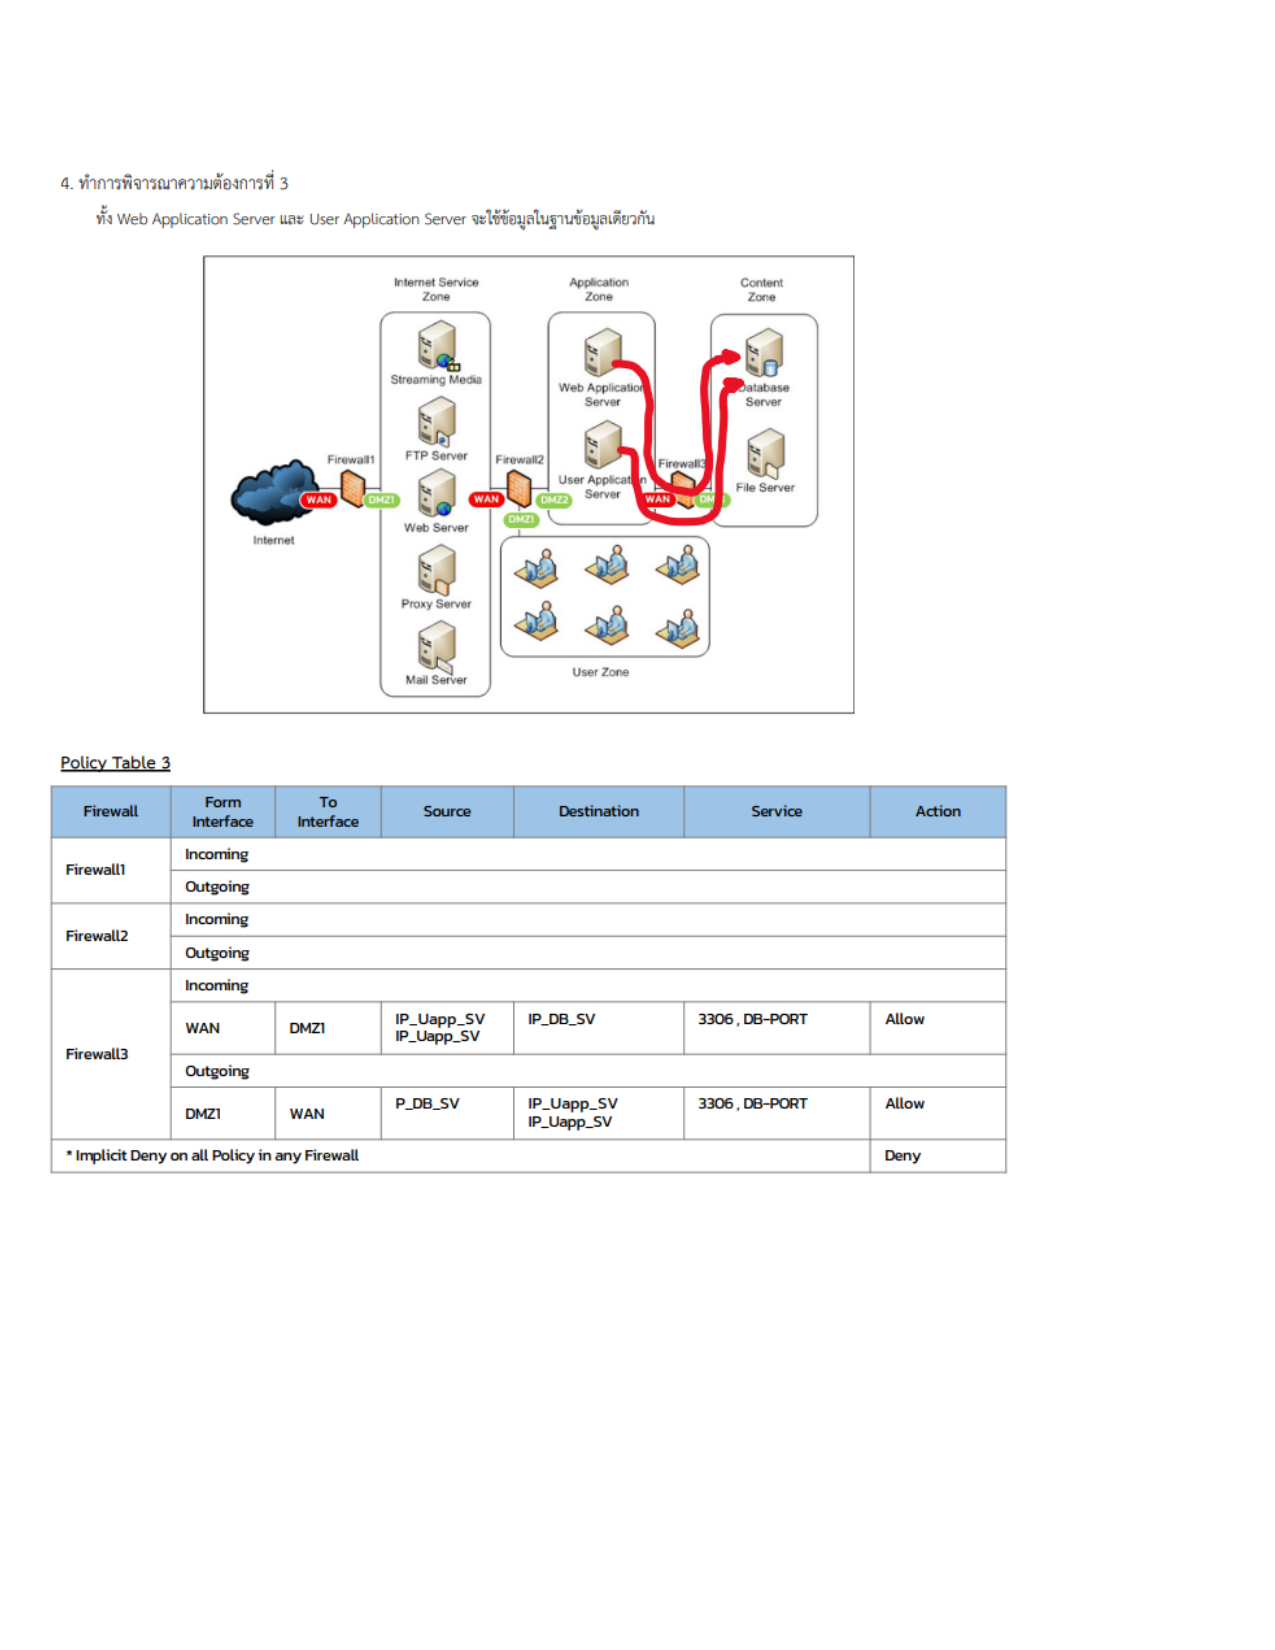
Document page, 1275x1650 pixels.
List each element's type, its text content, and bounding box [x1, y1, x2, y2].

picture [37, 150, 1013, 1223]
